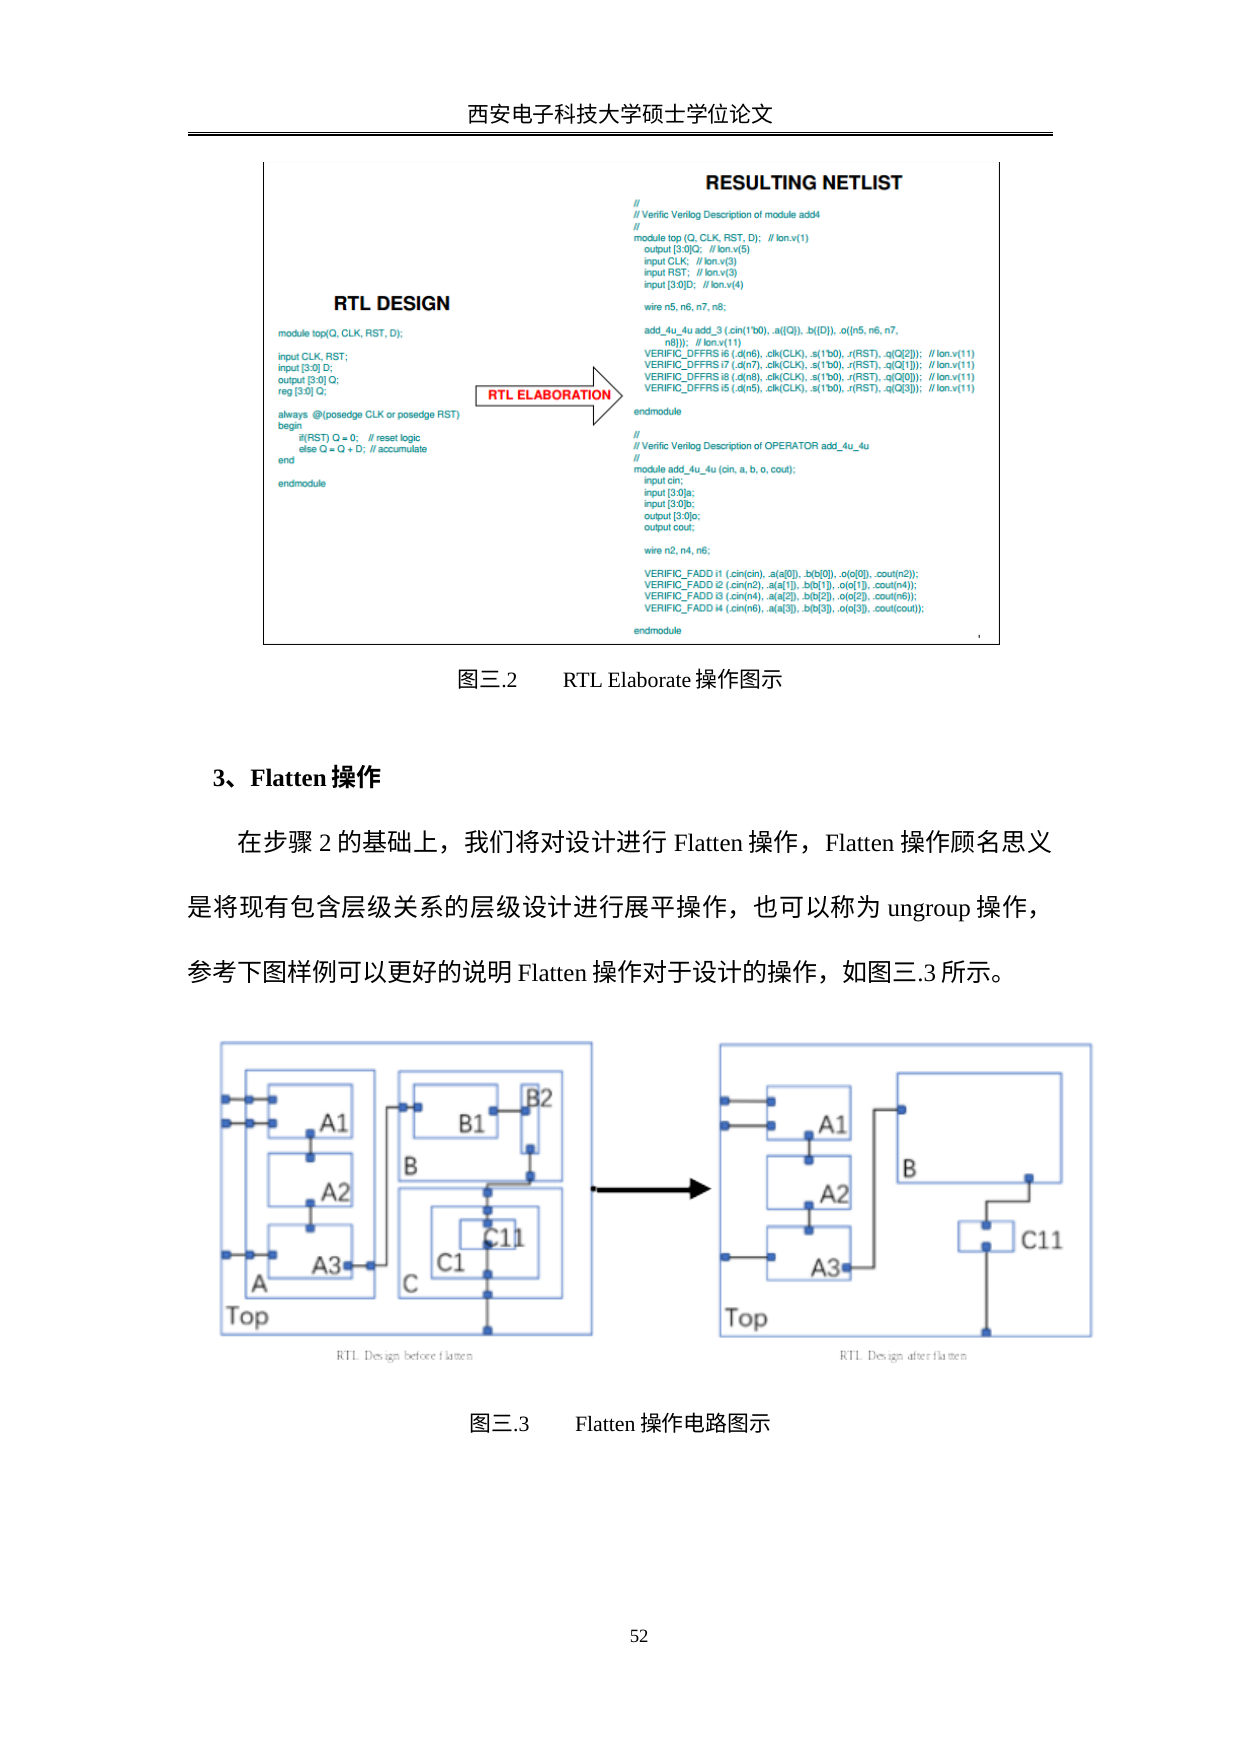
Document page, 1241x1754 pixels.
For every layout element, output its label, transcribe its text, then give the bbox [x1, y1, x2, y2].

picture [263, 162, 1003, 647]
text RTL Elaborate操作图示 [187, 662, 1053, 694]
text Flatten操作电路图示 [187, 1405, 1053, 1438]
text 在步骤2的基础上，我们将对设计进行Flatten操作，Flatten操作顾名思义是将现有包含层级关系的层级设计进行展平操作，也可以称为ungroup操作，参考下图样例可以更好的说明Flatten操作对于设计的操作，如图3.8所示。 [187, 808, 1053, 1003]
text 3、Flatten操作 [187, 743, 1053, 808]
